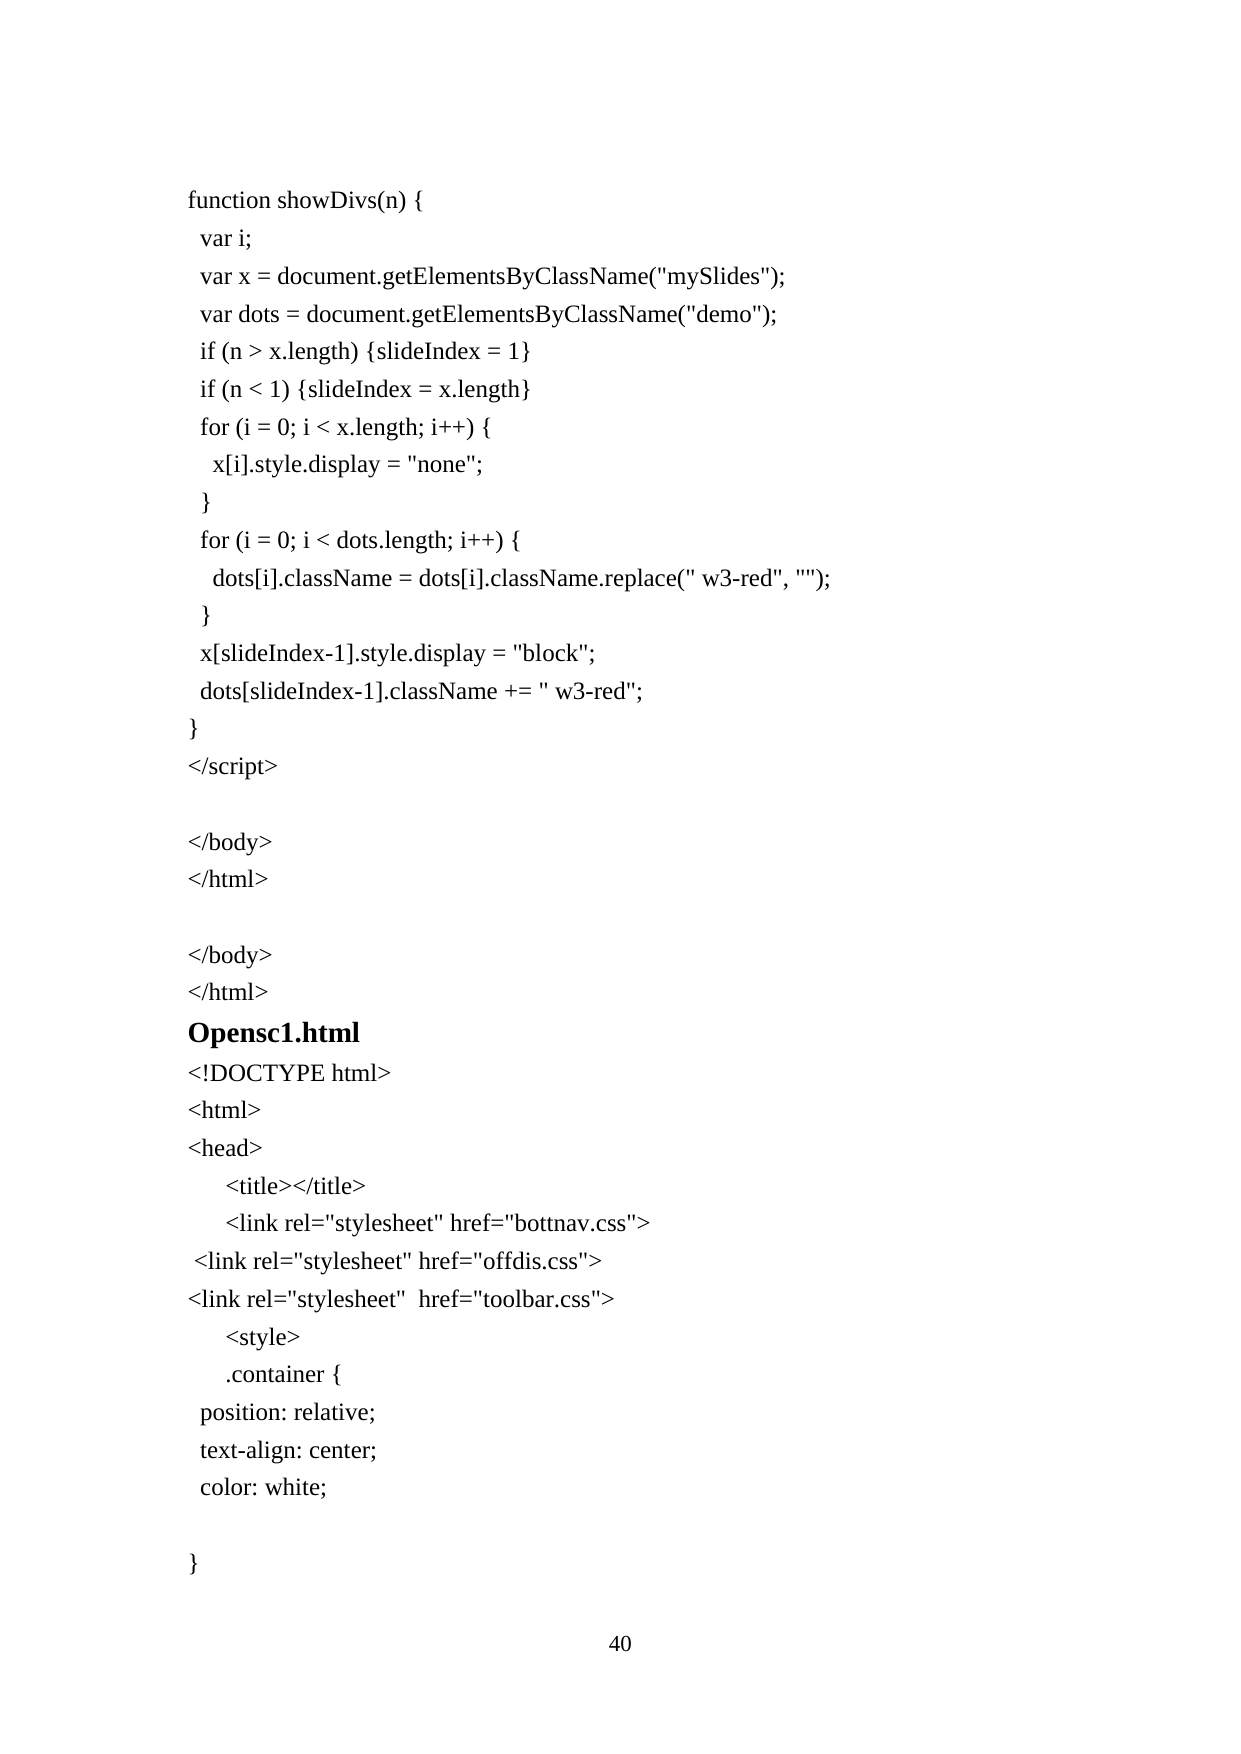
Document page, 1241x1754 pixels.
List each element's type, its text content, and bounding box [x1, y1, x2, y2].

subtitle <link rel="stylesheet" href="bottnav.css"> [187, 1208, 1140, 1237]
subtitle for (i = 0; i < x.length; i++) { [187, 412, 1140, 441]
subtitle function showDivs(n) { [187, 186, 1140, 214]
subtitle .container { [187, 1359, 1140, 1388]
subtitle </html> [187, 864, 1140, 893]
subtitle for (i = 0; i < dots.length; i++) { [187, 525, 1140, 554]
subtitle text-align: center; [187, 1435, 1140, 1463]
subtitle } [187, 600, 1140, 629]
subtitle </script> [187, 751, 1140, 780]
subtitle var dots = document.getElementsByClassName("demo"); [187, 299, 1140, 327]
subtitle if (n < 1) {slideIndex = x.length} [187, 374, 1140, 403]
subtitle <html> [187, 1095, 1140, 1124]
subtitle <link rel="stylesheet" href="offdis.css"> [187, 1246, 1140, 1275]
subtitle <!DOCTYPE html> [187, 1058, 1140, 1086]
subtitle x[i].style.display = "none"; [187, 449, 1140, 478]
subtitle <link rel="stylesheet" href="toolbar.css"> [187, 1284, 1140, 1313]
subtitle } [187, 713, 1140, 742]
subtitle x[slideIndex-1].style.display = "block"; [187, 638, 1140, 667]
subtitle var i; [187, 223, 1140, 252]
subtitle <style> [187, 1322, 1140, 1350]
subtitle </body> [187, 940, 1140, 968]
subtitle </body> [187, 827, 1140, 855]
subtitle <head> [187, 1133, 1140, 1162]
subtitle } [187, 487, 1140, 516]
subtitle dots[i].className = dots[i].className.replace(" w3-red", ""); [187, 563, 1140, 591]
subtitle position: relative; [187, 1397, 1140, 1426]
subtitle var x = document.getElementsByClassName("mySlides"); [187, 261, 1140, 290]
subtitle <title></title> [187, 1171, 1140, 1199]
subtitle } [187, 1548, 1140, 1577]
subtitle if (n > x.length) {slideIndex = 1} [187, 336, 1140, 365]
subtitle </html> [187, 977, 1140, 1006]
subtitle color: white; [187, 1472, 1140, 1501]
subtitle dots[slideIndex-1].className += " w3-red"; [187, 676, 1140, 704]
subtitle Opensc1.html [187, 1015, 1140, 1049]
